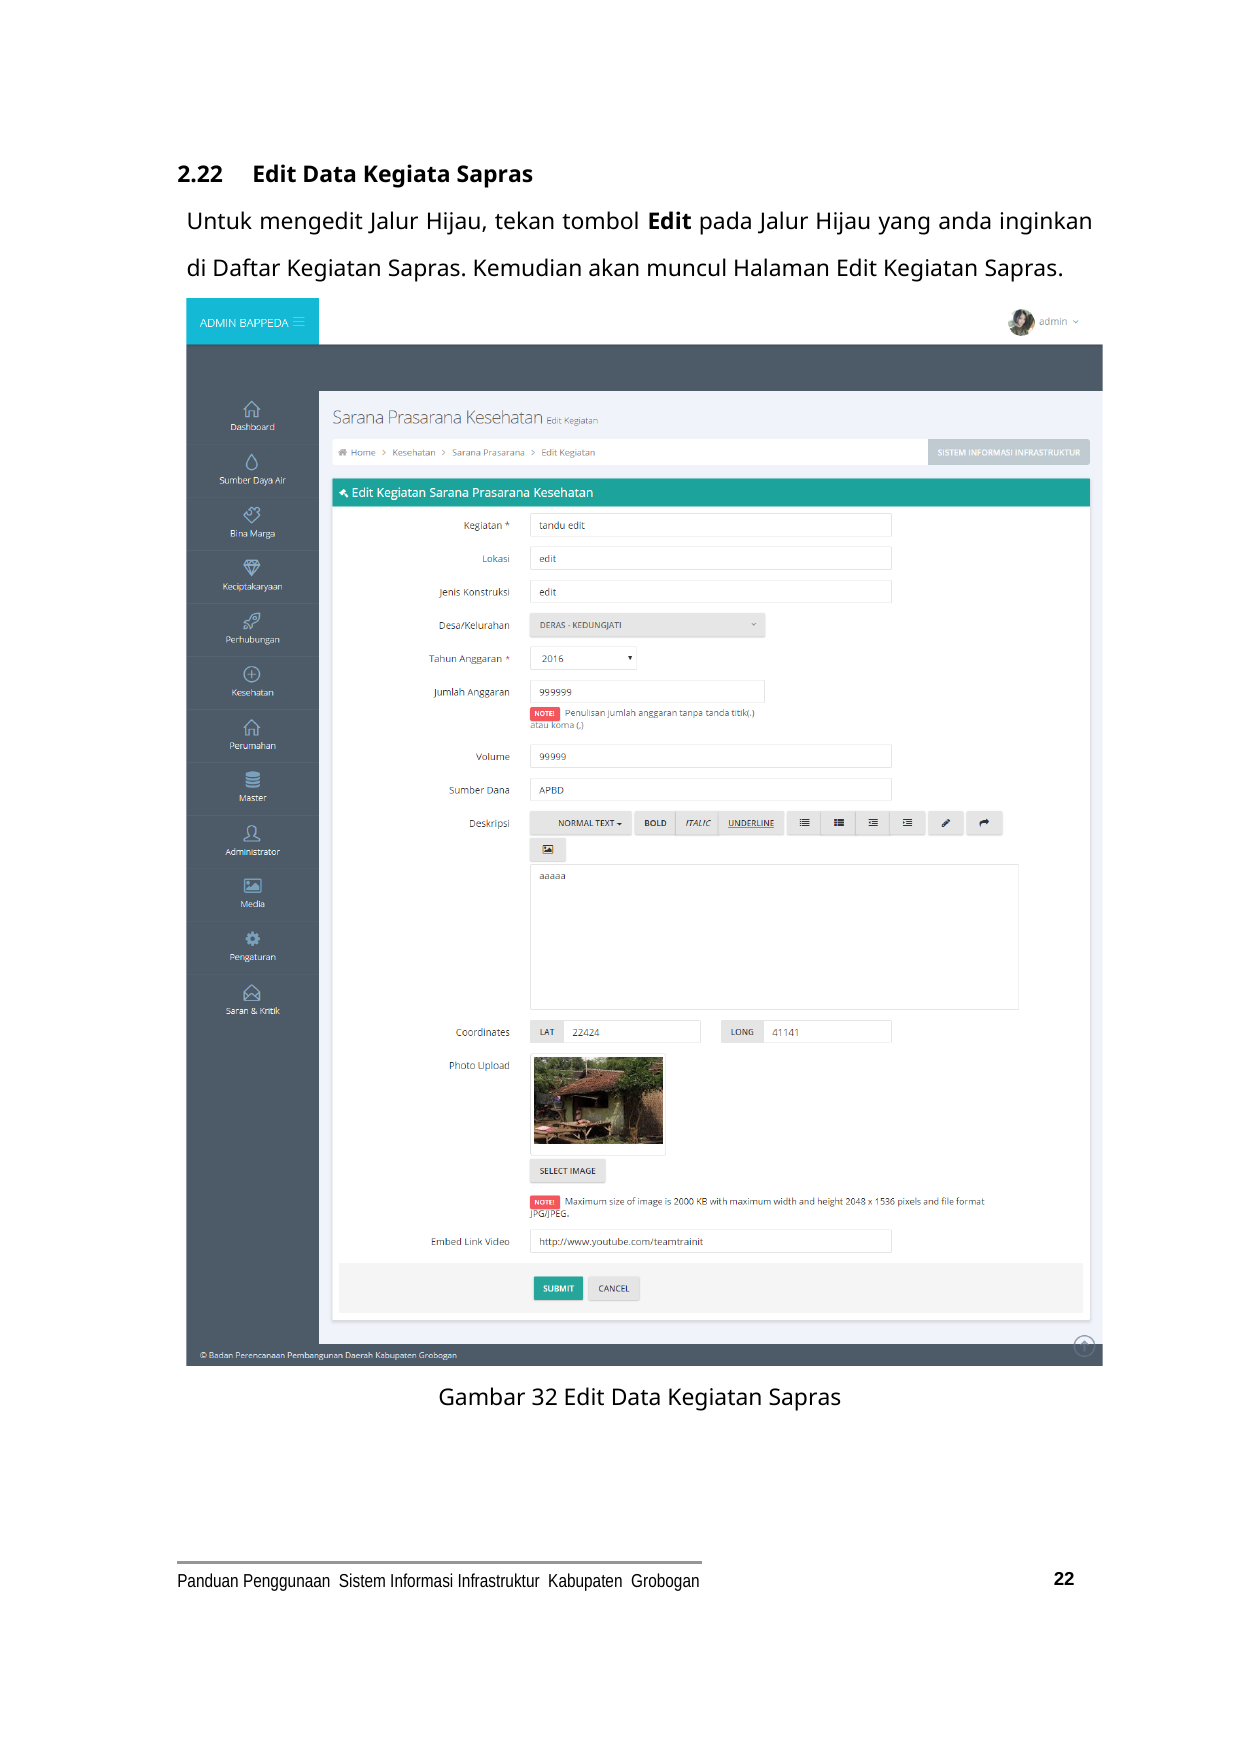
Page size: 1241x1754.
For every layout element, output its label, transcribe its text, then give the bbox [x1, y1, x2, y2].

picture [186, 298, 1103, 1366]
text Gambar 32 Edit Data Kegiatan Sapras [186, 1366, 1093, 1412]
text Untuk mengedit Jalur Hijau, tekan tombol Edit pada Jalur Hijau yang anda inginkan di Daftar Kegiatan Sapras. Kemudian akan muncul Halaman Edit Kegiatan Sapras. [186, 205, 1093, 283]
subtitle Edit Data Kegiata Sapras [177, 158, 1093, 189]
